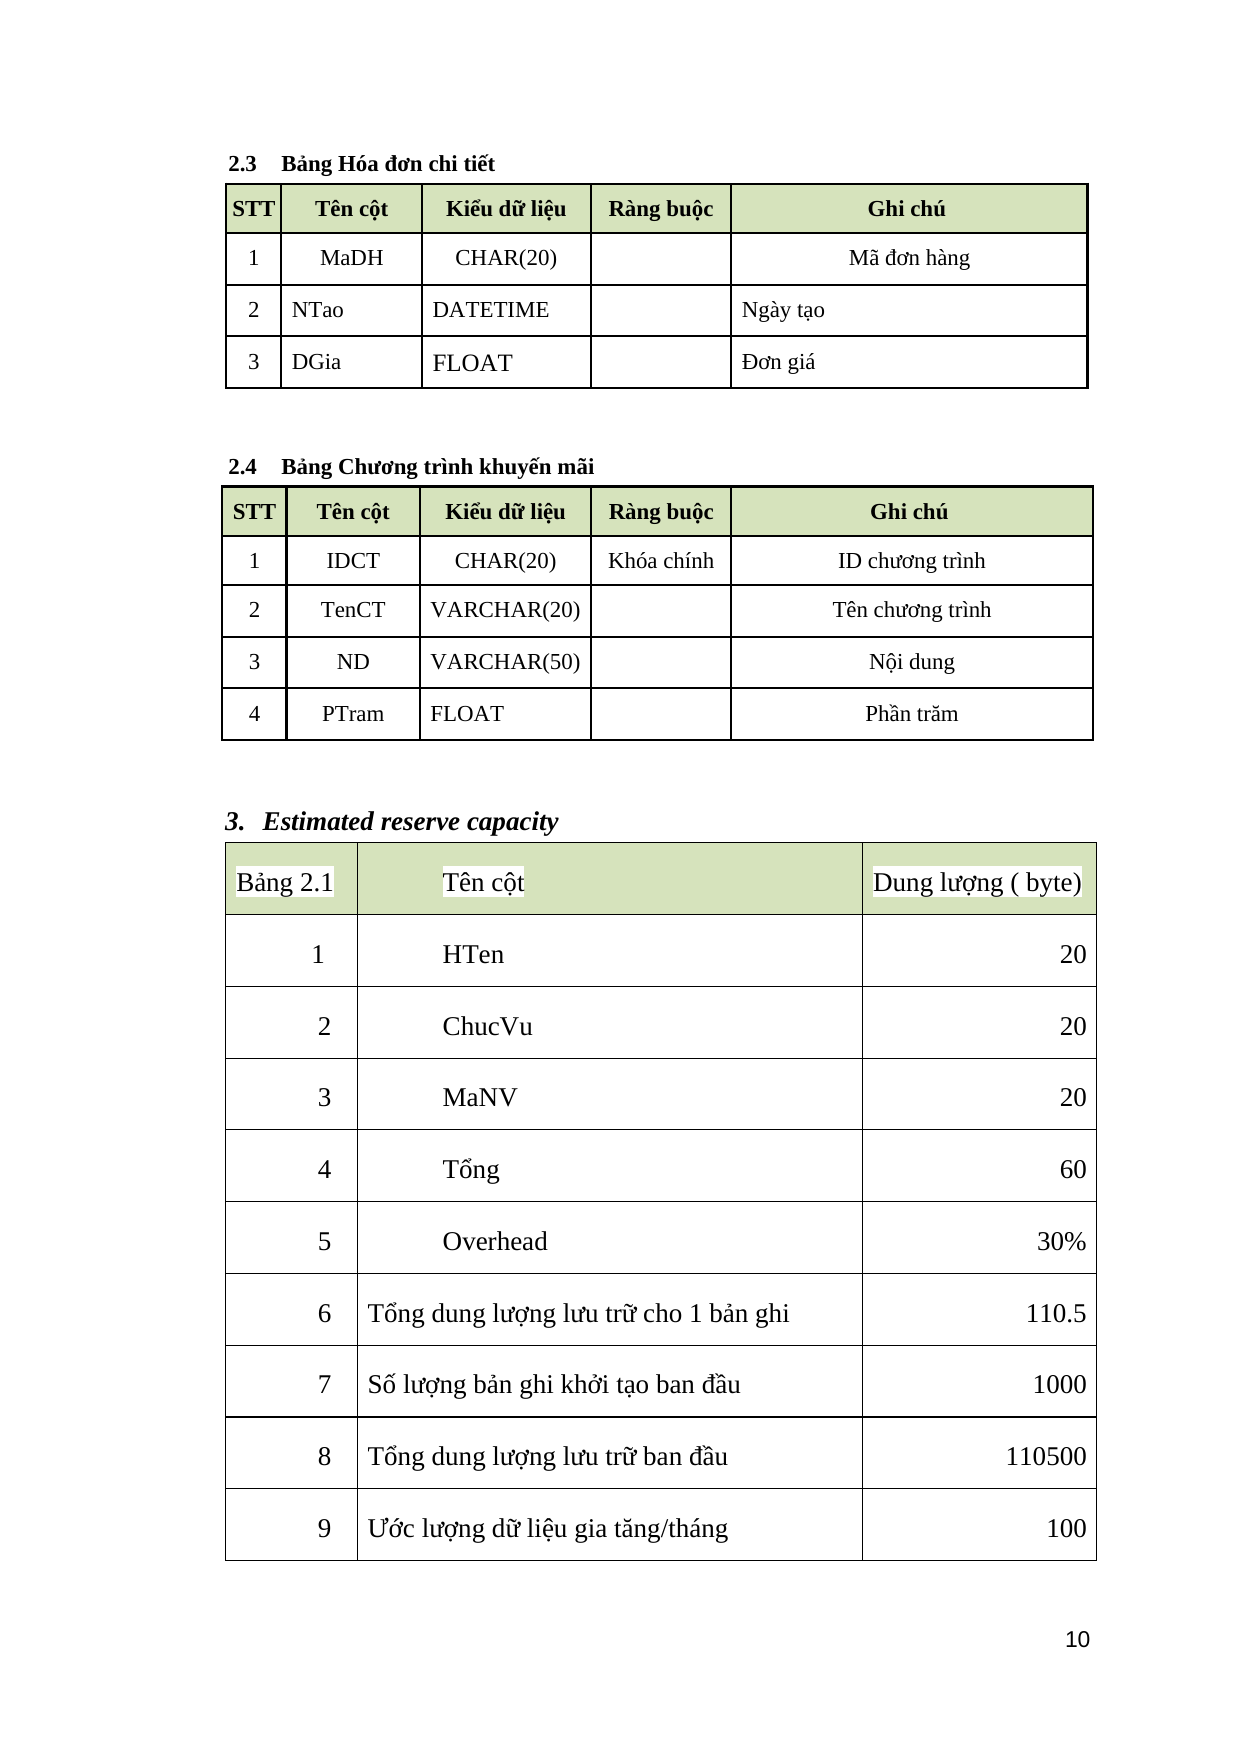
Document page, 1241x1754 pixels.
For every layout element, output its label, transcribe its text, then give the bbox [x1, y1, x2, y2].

subtitle Bảng Hóa đơn chi tiết [228, 150, 1090, 176]
table_cell 1000 [863, 1346, 1096, 1416]
table_cell Tổng dung lượng lưu trữ ban đầu [358, 1418, 862, 1488]
table_header Kiểu dữ liệu [421, 488, 590, 535]
table_cell 1 [226, 915, 357, 986]
table_cell [592, 638, 730, 687]
table_cell 8 [226, 1418, 357, 1488]
table_cell [592, 286, 730, 335]
table_cell 9 [226, 1489, 357, 1560]
table_cell 1 [227, 234, 280, 283]
table_cell 5 [226, 1202, 357, 1273]
table_cell TenCT [288, 586, 419, 636]
table_header Ràng buộc [592, 185, 730, 232]
subtitle Estimated reserve capacity [225, 805, 1090, 836]
table_header Kiểu dữ liệu [423, 185, 590, 232]
table_cell 110.5 [863, 1274, 1096, 1345]
table_cell CHAR(20) [423, 234, 590, 283]
table_cell Overhead [358, 1202, 862, 1273]
table_cell 2 [226, 987, 357, 1058]
table_cell 3 [226, 1059, 357, 1129]
table_cell DGia [282, 337, 421, 387]
table_cell 7 [226, 1346, 357, 1416]
table_cell DATETIME [423, 286, 590, 335]
table_cell 20 [863, 987, 1096, 1058]
table_cell NTao [282, 286, 421, 335]
table_header Ràng buộc [592, 488, 730, 535]
table_cell 1 [223, 537, 285, 584]
table_header Ghi chú [732, 488, 1092, 535]
table_cell 2 [227, 286, 280, 335]
table_cell IDCT [288, 537, 419, 584]
table_header Tên cột [288, 488, 419, 535]
table_cell [592, 689, 730, 739]
table_cell 110500 [863, 1418, 1096, 1488]
table_cell Tên chương trình [732, 586, 1092, 636]
table_cell [592, 234, 730, 283]
table_cell MaDH [282, 234, 421, 283]
subtitle Bảng Chương trình khuyến mãi [228, 453, 1090, 479]
table_cell Khóa chính [592, 537, 730, 584]
table_cell PTram [288, 689, 419, 739]
table_cell Ngày tạo [732, 286, 1086, 335]
table_header STT [227, 185, 280, 232]
table_cell VARCHAR(20) [421, 586, 590, 636]
table_header Tên cột [282, 185, 421, 232]
table_cell Phần trăm [732, 689, 1092, 739]
table_cell 3 [227, 337, 280, 387]
table_cell 2 [223, 586, 285, 636]
table_header Dung lượng ( byte) [863, 843, 1096, 914]
table_cell ND [288, 638, 419, 687]
table_cell 4 [223, 689, 285, 739]
table_cell Mã đơn hàng [732, 234, 1086, 283]
table_cell CHAR(20) [421, 537, 590, 584]
table_cell ChucVu [358, 987, 862, 1058]
table_cell 4 [226, 1130, 357, 1201]
table_cell 20 [863, 915, 1096, 986]
table_cell 30% [863, 1202, 1096, 1273]
table_cell Tổng [358, 1130, 862, 1201]
table_header Tên cột [358, 843, 862, 914]
table_cell ID chương trình [732, 537, 1092, 584]
table_cell VARCHAR(50) [421, 638, 590, 687]
table_cell Ước lượng dữ liệu gia tăng/tháng [358, 1489, 862, 1560]
table_cell [592, 337, 730, 387]
table_cell 100 [863, 1489, 1096, 1560]
table_cell Nội dung [732, 638, 1092, 687]
table_header Bảng 2.1 [226, 843, 357, 914]
table_header Ghi chú [732, 185, 1086, 232]
table_cell Số lượng bản ghi khởi tạo ban đầu [358, 1346, 862, 1416]
table_cell 20 [863, 1059, 1096, 1129]
table_cell FLOAT [423, 337, 590, 387]
table_cell HTen [358, 915, 862, 986]
table_cell 6 [226, 1274, 357, 1345]
table_cell MaNV [358, 1059, 862, 1129]
table_cell Tổng dung lượng lưu trữ cho 1 bản ghi [358, 1274, 862, 1345]
table_cell FLOAT [421, 689, 590, 739]
table_header STT [223, 488, 285, 535]
table_cell 3 [223, 638, 285, 687]
table_cell 60 [863, 1130, 1096, 1201]
table_cell Đơn giá [732, 337, 1086, 387]
table_cell [592, 586, 730, 636]
